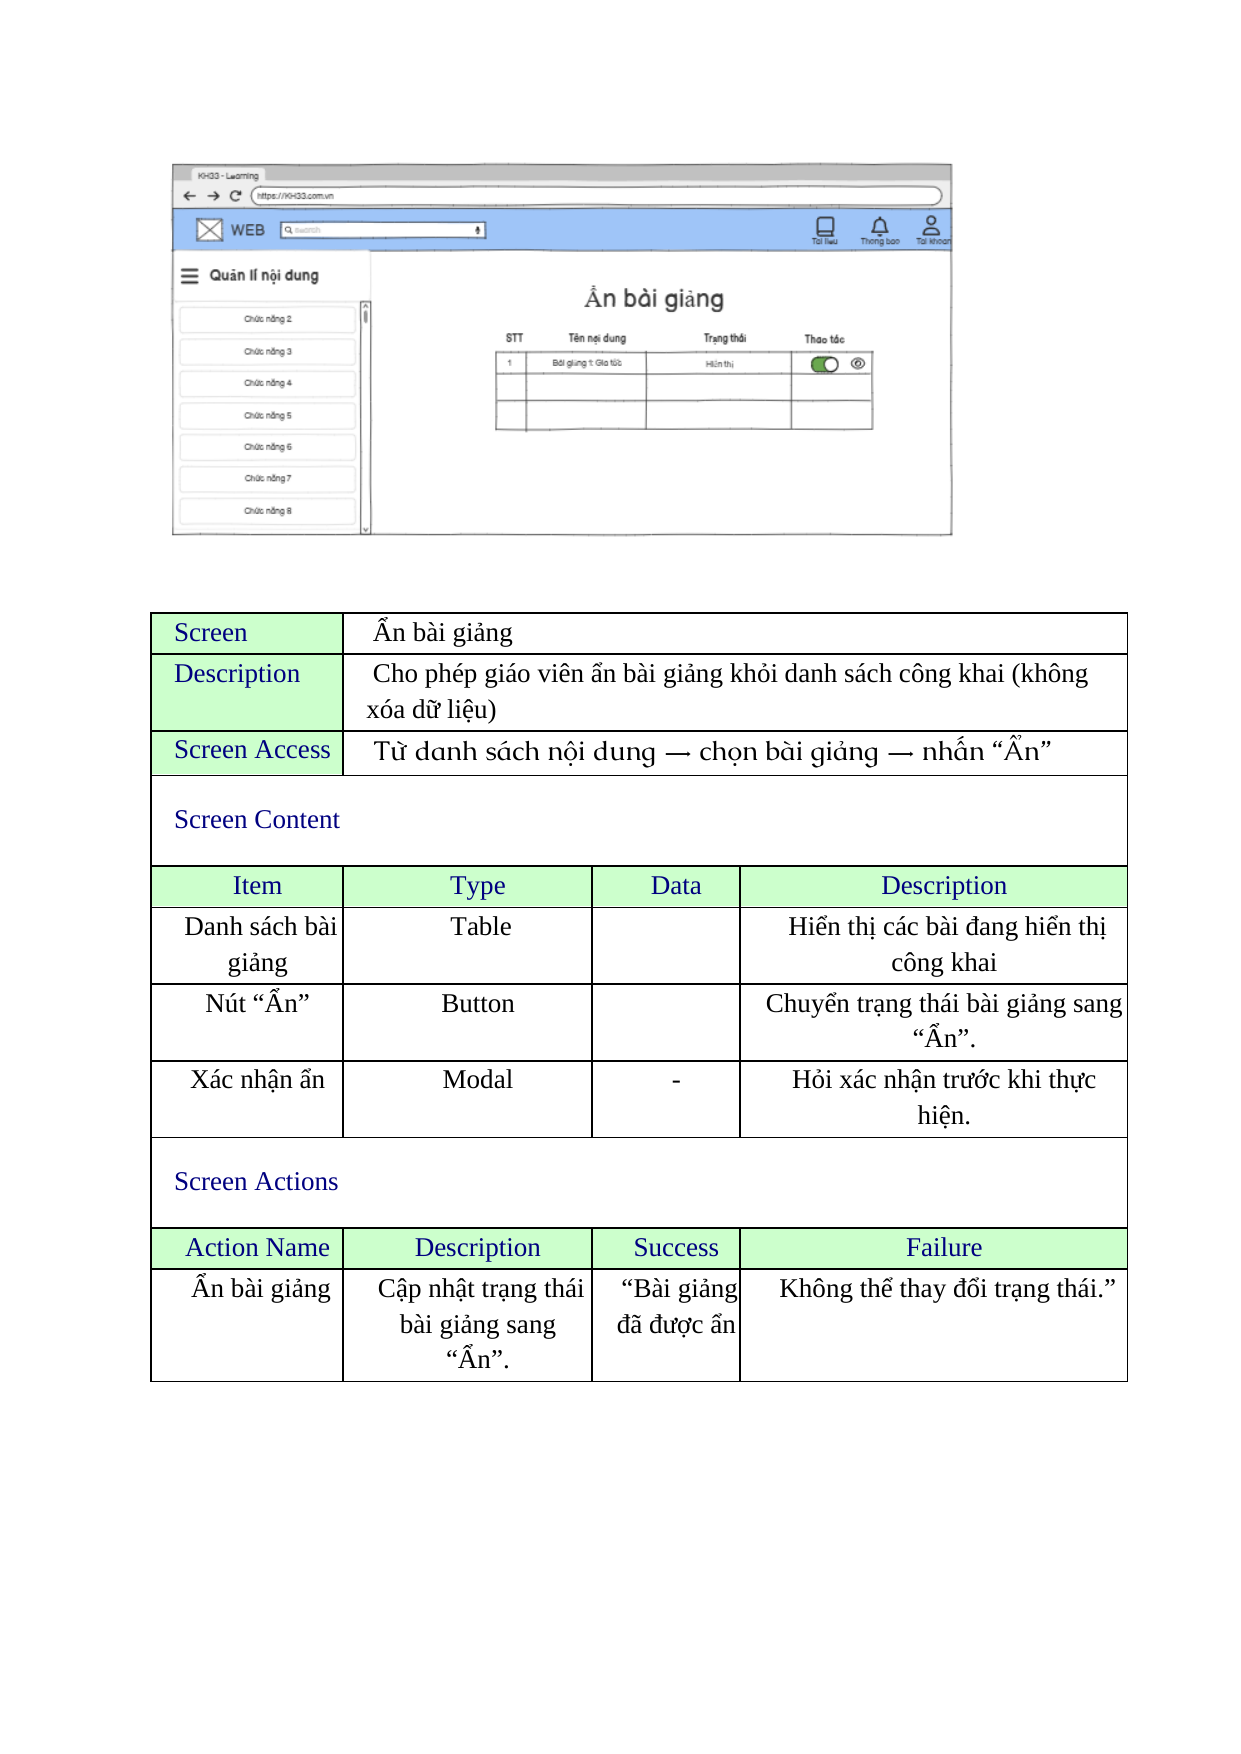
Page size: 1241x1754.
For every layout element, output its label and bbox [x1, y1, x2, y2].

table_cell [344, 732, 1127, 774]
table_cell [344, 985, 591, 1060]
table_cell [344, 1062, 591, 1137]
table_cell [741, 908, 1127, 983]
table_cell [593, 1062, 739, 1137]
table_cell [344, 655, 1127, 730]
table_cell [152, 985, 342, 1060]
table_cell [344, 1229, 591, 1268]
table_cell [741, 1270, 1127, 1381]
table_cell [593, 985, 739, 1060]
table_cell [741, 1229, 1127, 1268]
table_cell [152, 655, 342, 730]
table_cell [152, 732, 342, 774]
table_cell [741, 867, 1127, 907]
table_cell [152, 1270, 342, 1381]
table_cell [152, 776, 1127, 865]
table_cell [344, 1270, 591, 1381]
picture [156, 150, 984, 583]
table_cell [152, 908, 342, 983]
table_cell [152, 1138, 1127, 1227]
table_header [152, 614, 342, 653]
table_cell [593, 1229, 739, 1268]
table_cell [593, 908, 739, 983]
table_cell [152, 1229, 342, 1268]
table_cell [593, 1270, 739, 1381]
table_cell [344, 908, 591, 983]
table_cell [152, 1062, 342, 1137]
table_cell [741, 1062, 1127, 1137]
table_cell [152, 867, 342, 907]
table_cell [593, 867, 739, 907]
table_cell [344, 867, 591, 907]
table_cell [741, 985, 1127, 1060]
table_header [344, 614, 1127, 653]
